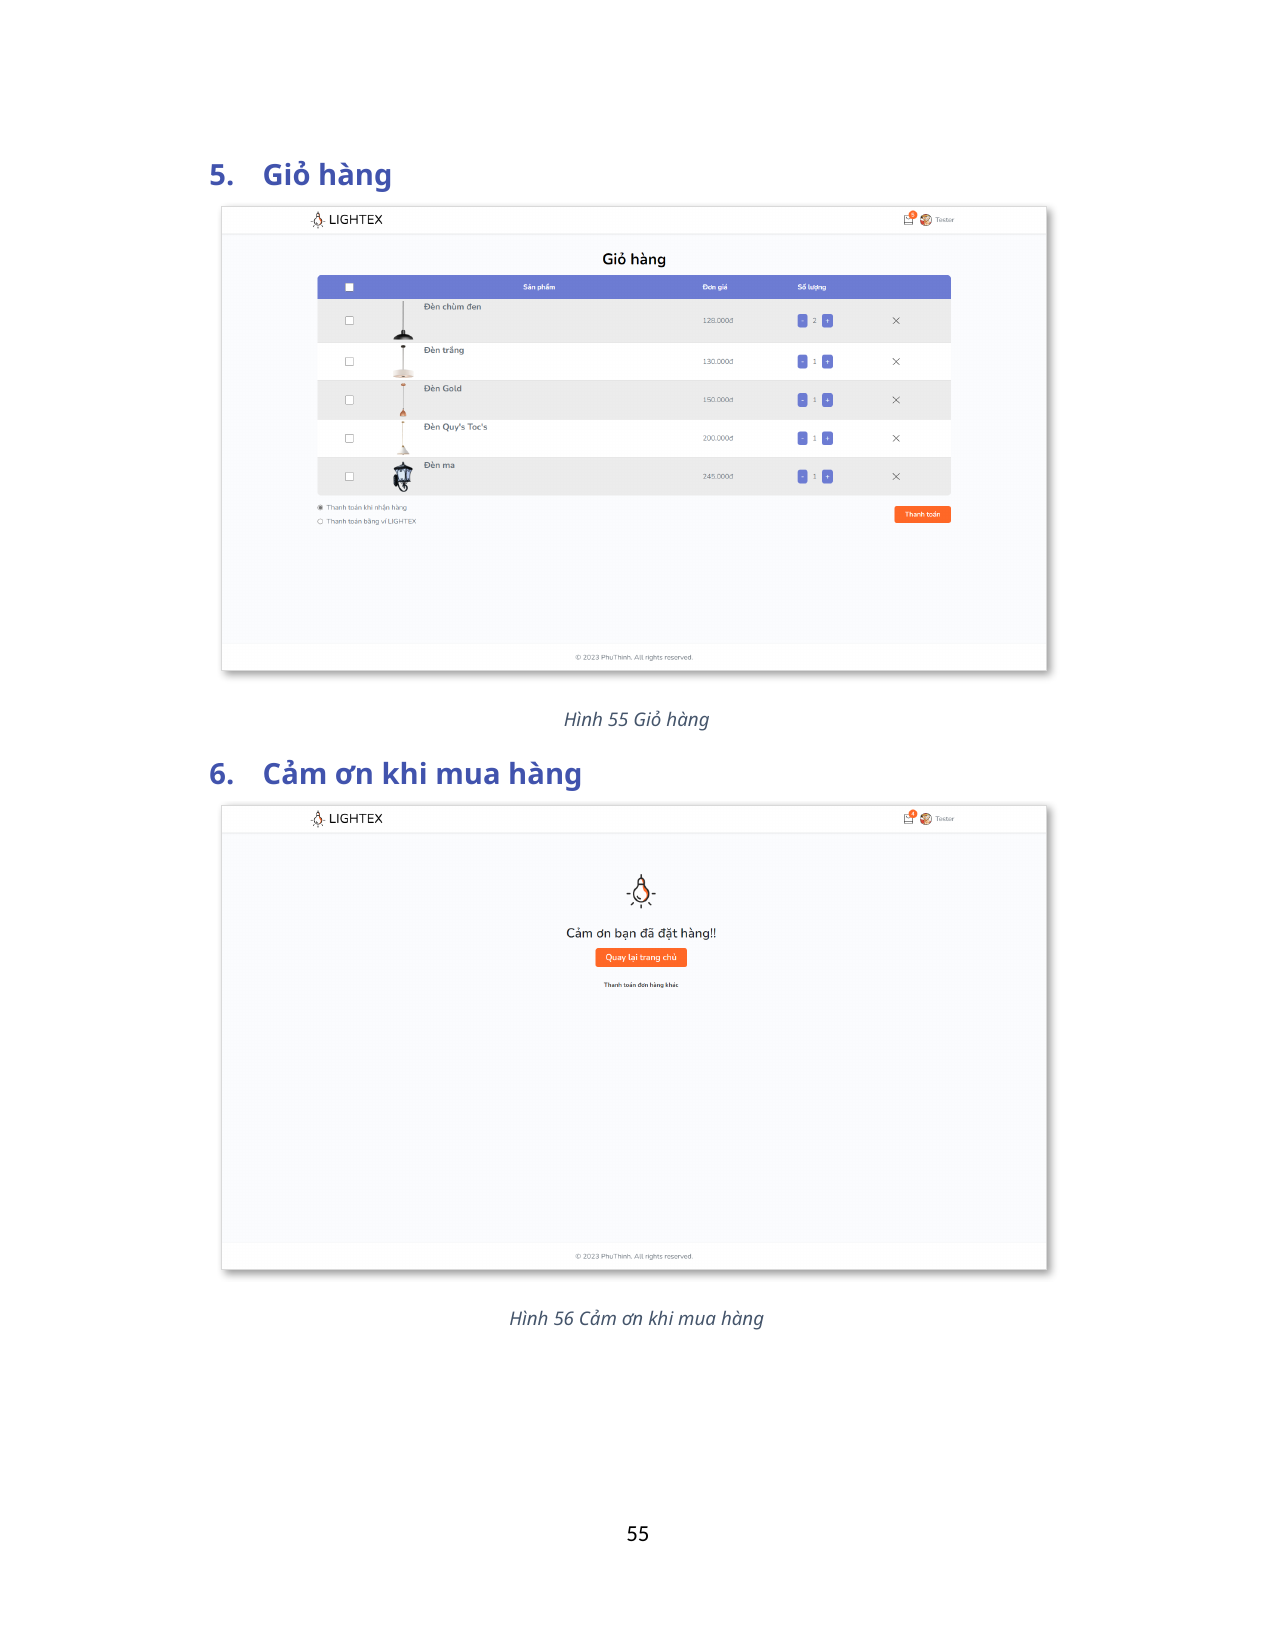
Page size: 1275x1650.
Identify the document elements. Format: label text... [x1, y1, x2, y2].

picture [222, 207, 1046, 670]
subtitle Cảm ơn khi mua hàng [209, 753, 1125, 793]
text Hình 55 Giỏ hàng [150, 707, 1125, 732]
text Hình 56 Cảm ơn khi mua hàng [150, 1305, 1125, 1331]
subtitle Giỏ hàng [209, 154, 1125, 194]
picture [222, 806, 1046, 1269]
